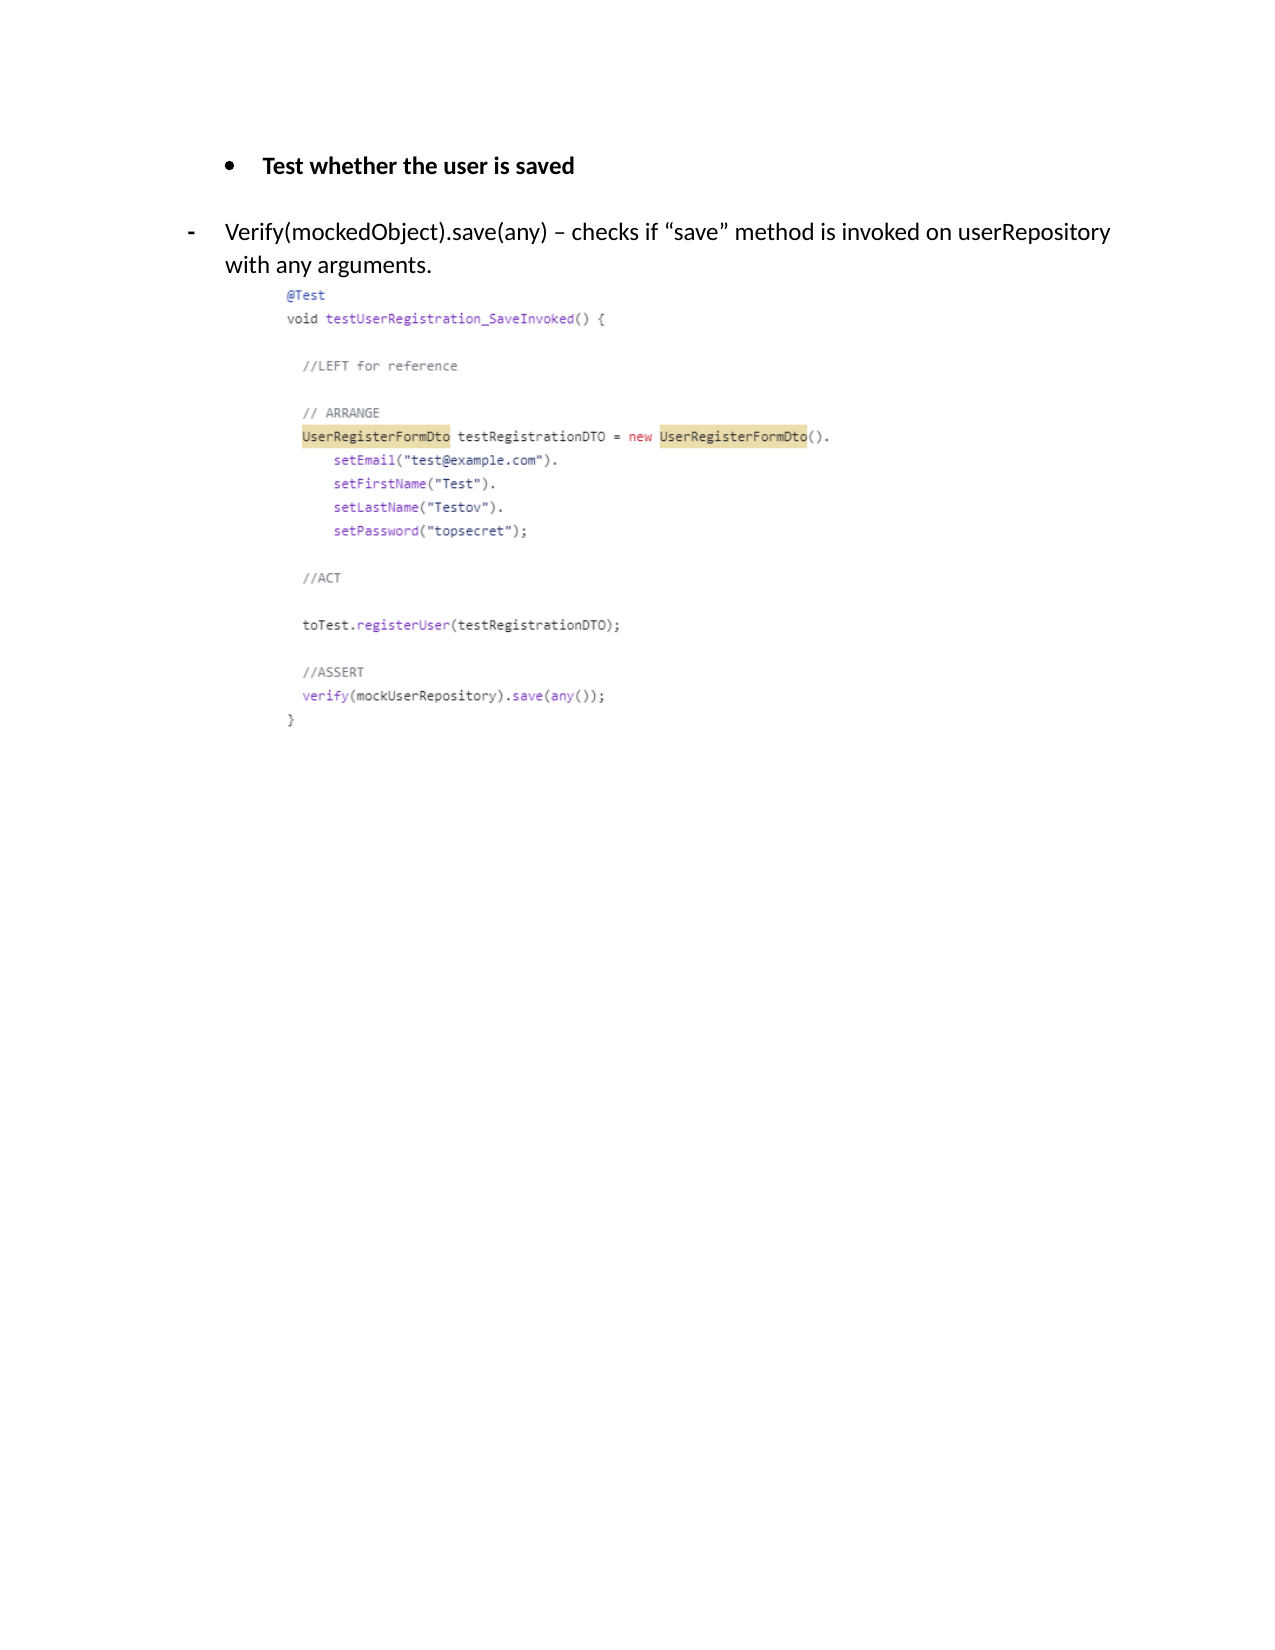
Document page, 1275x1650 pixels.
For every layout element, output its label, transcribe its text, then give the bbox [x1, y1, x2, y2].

list Verify(mockedObject).save(any) – checks if “save” method is invoked on userRepository with any arguments. [187, 216, 1125, 279]
list Test whether the user is saved [225, 150, 1125, 181]
picture [262, 281, 846, 737]
